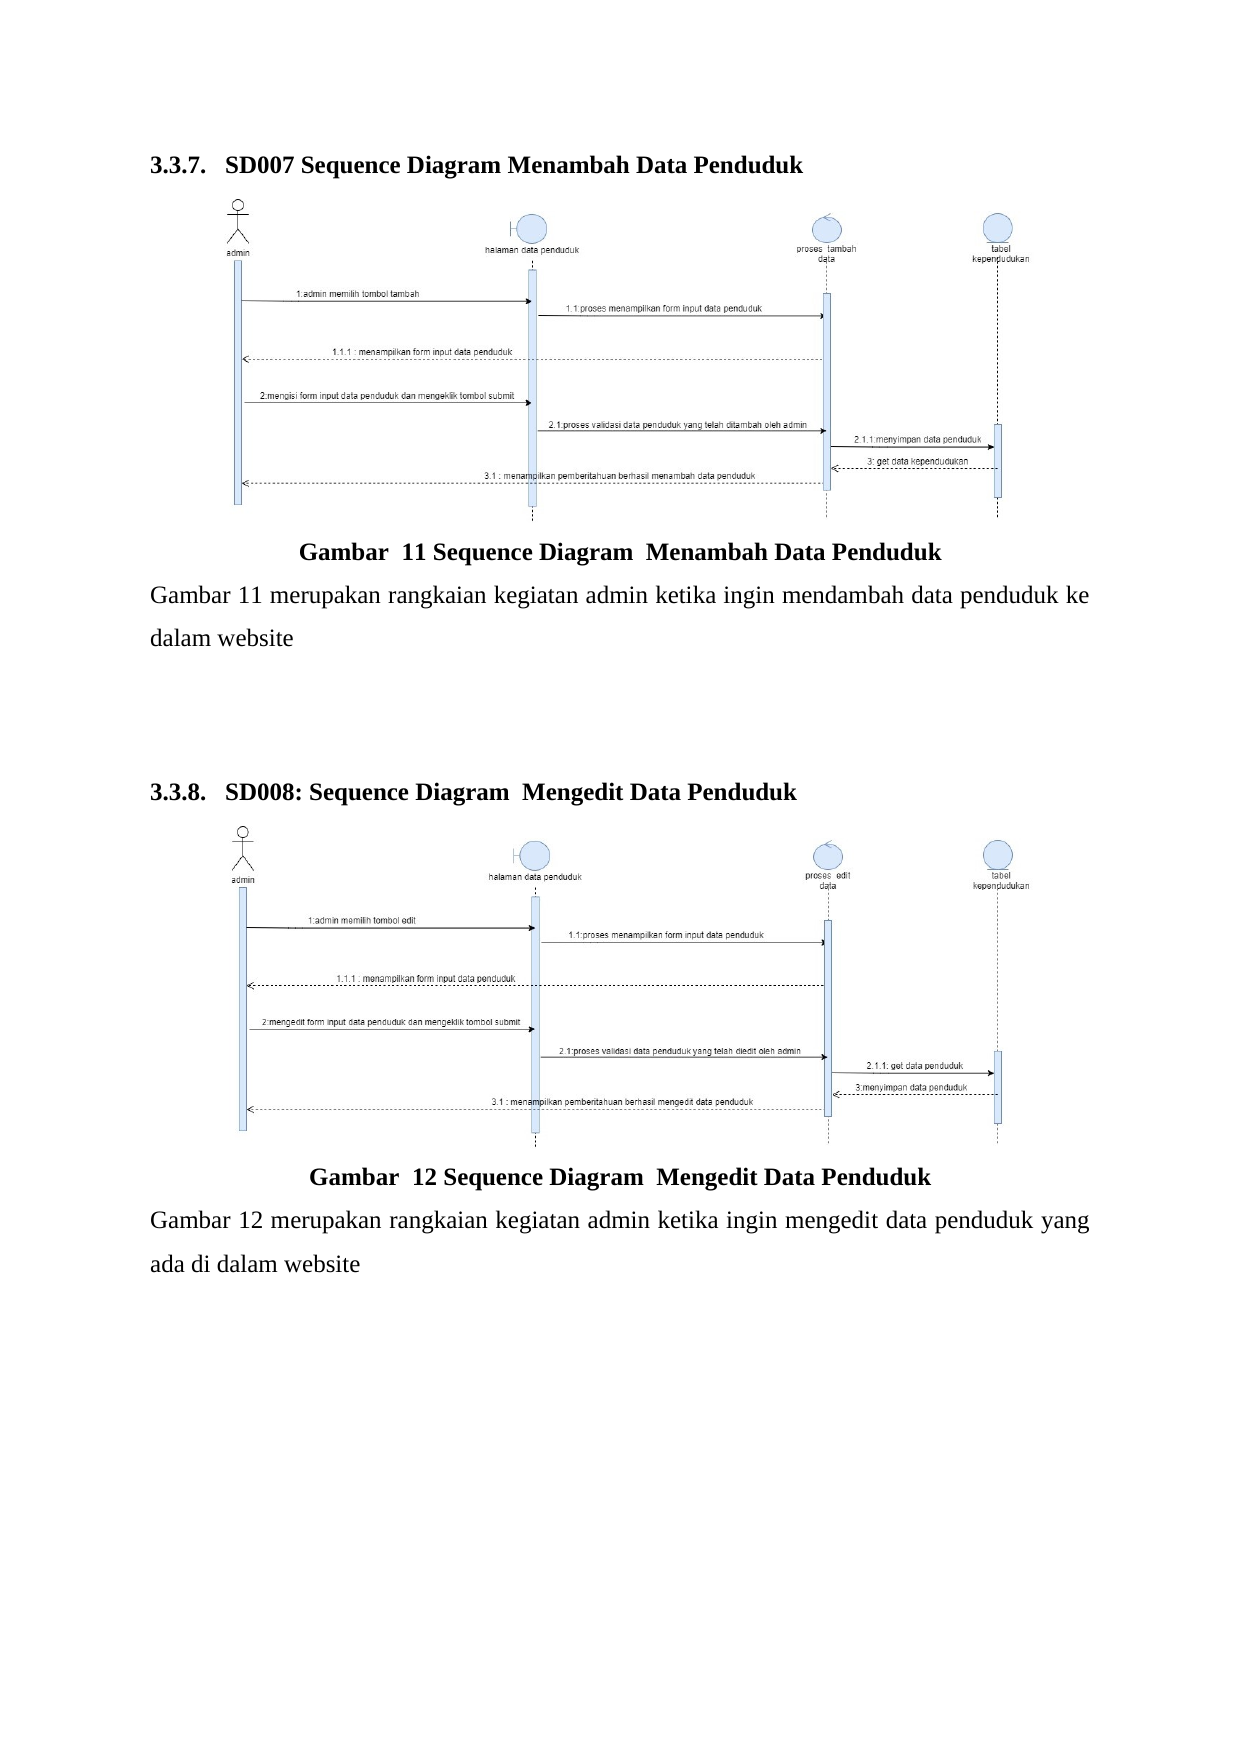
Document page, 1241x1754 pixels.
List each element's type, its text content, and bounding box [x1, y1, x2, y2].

text Gambar 12 Sequence Diagram Mengedit Data Penduduk [150, 1162, 1090, 1191]
text Gambar 11 Sequence Diagram Menambah Data Penduduk [150, 537, 1090, 566]
text Gambar 11 merupakan rangkaian kegiatan admin ketika ingin mendambah data penduduk ke dalam website [150, 580, 1090, 652]
subtitle SD007 Sequence Diagram Menambah Data Penduduk [150, 150, 1090, 179]
subtitle SD008: Sequence Diagram Mengedit Data Penduduk [150, 777, 1090, 806]
picture [206, 826, 1034, 1149]
picture [206, 199, 1034, 523]
text Gambar 12 merupakan rangkaian kegiatan admin ketika ingin mengedit data penduduk yang ada di dalam website [150, 1206, 1090, 1277]
